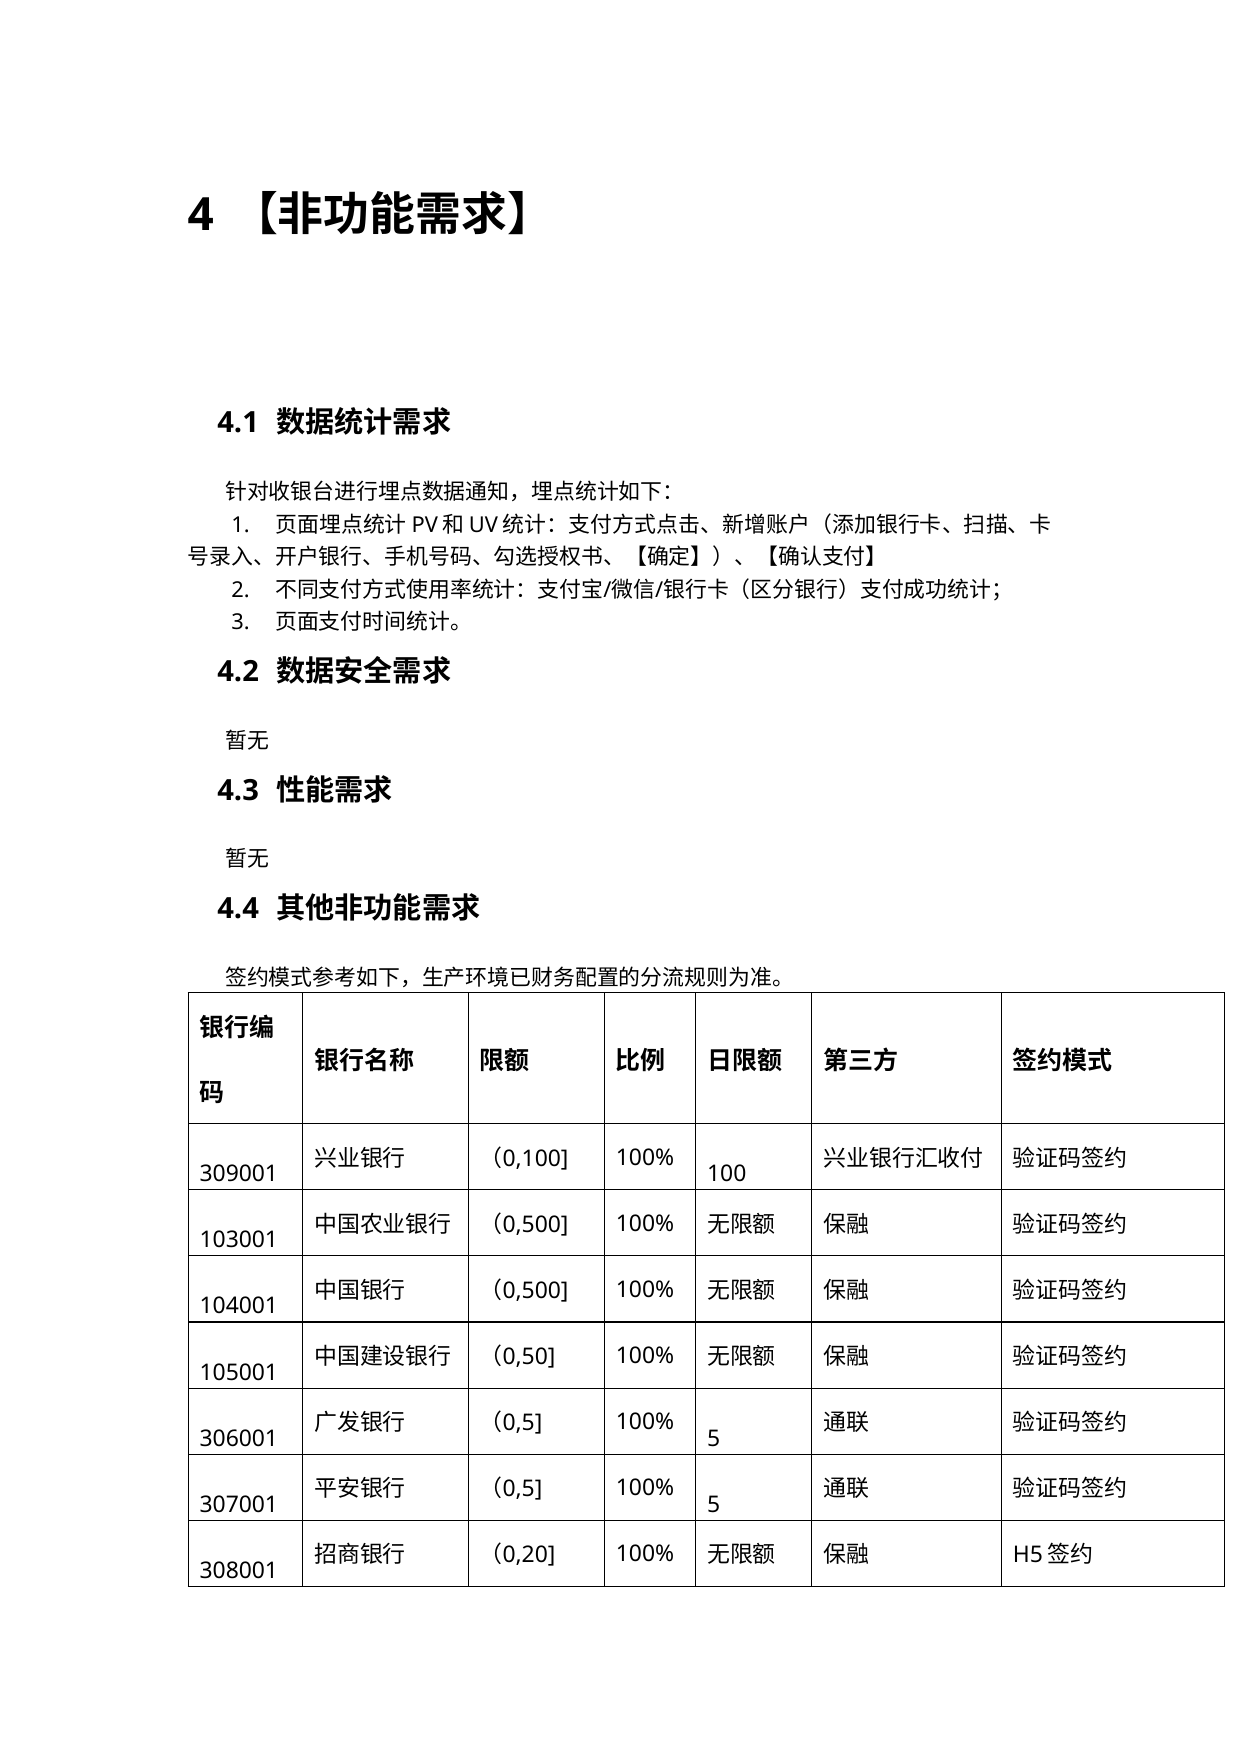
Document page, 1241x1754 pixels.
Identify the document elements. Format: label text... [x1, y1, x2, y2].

subtitle 数据统计需求 [217, 388, 1053, 453]
table_cell 5 [696, 1389, 811, 1453]
table_cell 无限额 [696, 1521, 811, 1586]
list 页面支付时间统计。 [187, 604, 1053, 636]
table_cell 103001 [189, 1190, 302, 1255]
table_cell 验证码签约 [1002, 1190, 1224, 1255]
table_cell 验证码签约 [1002, 1256, 1224, 1321]
list 不同支付方式使用率统计：支付宝/微信/银行卡（区分银行）支付成功统计； [187, 571, 1053, 604]
subtitle 其他非功能需求 [217, 873, 1053, 938]
table_cell 100% [605, 1323, 695, 1387]
table_cell 中国建设银行 [303, 1323, 468, 1387]
table_cell 100 [696, 1124, 811, 1189]
table_cell 100% [605, 1521, 695, 1586]
list 页面埋点统计PV和UV统计：支付方式点击、新增账户（添加银行卡、扫描、卡号录入、开户银行、手机号码、勾选授权书、【确定】）、【确认支付】 [187, 506, 1053, 571]
table_cell 保融 [812, 1323, 1001, 1387]
text 暂无 [187, 722, 1053, 755]
table_cell 104001 [189, 1256, 302, 1321]
table_cell 保融 [812, 1190, 1001, 1255]
table_cell 105001 [189, 1323, 302, 1387]
table_cell 兴业银行 [303, 1124, 468, 1189]
table_cell 兴业银行汇收付 [812, 1124, 1001, 1189]
table_cell 保融 [812, 1256, 1001, 1321]
table_cell （0,500] [469, 1190, 604, 1255]
table_cell （0,500] [469, 1256, 604, 1321]
table_cell 验证码签约 [1002, 1389, 1224, 1453]
table_header 日限额 [696, 993, 811, 1123]
table_cell （0,5] [469, 1455, 604, 1519]
table_cell 无限额 [696, 1256, 811, 1321]
table_cell （0,20] [469, 1521, 604, 1586]
table_cell 无限额 [696, 1323, 811, 1387]
table_header 第三方 [812, 993, 1001, 1123]
table_header 银行编码 [189, 993, 302, 1123]
table_cell 308001 [189, 1521, 302, 1586]
table_cell 验证码签约 [1002, 1455, 1224, 1519]
table_cell 100% [605, 1389, 695, 1453]
table_cell 306001 [189, 1389, 302, 1453]
table_cell 中国银行 [303, 1256, 468, 1321]
table_cell 通联 [812, 1455, 1001, 1519]
table_cell 中国农业银行 [303, 1190, 468, 1255]
table_cell 通联 [812, 1389, 1001, 1453]
table_cell 309001 [189, 1124, 302, 1189]
table_cell 307001 [189, 1455, 302, 1519]
table_cell （0,100] [469, 1124, 604, 1189]
text 针对收银台进行埋点数据通知，埋点统计如下： [187, 474, 1053, 506]
text 暂无 [187, 841, 1053, 873]
table_cell 100% [605, 1455, 695, 1519]
table_cell H5签约 [1002, 1521, 1224, 1586]
subtitle 性能需求 [217, 755, 1053, 820]
table_header 限额 [469, 993, 604, 1123]
table_cell 验证码签约 [1002, 1323, 1224, 1387]
subtitle 数据安全需求 [217, 636, 1053, 701]
table_cell 招商银行 [303, 1521, 468, 1586]
table_cell 100% [605, 1256, 695, 1321]
table_cell 验证码签约 [1002, 1124, 1224, 1189]
table_header 签约模式 [1002, 993, 1224, 1123]
table_cell 100% [605, 1190, 695, 1255]
table_cell 保融 [812, 1521, 1001, 1586]
table_cell 5 [696, 1455, 811, 1519]
table_header 银行名称 [303, 993, 468, 1123]
text 签约模式参考如下，生产环境已财务配置的分流规则为准。 [187, 960, 1053, 992]
table_cell 无限额 [696, 1190, 811, 1255]
subtitle 【非功能需求】 [187, 162, 1053, 259]
table_cell 平安银行 [303, 1455, 468, 1519]
table_cell 100% [605, 1124, 695, 1189]
table_header 比例 [605, 993, 695, 1123]
table_cell （0,5] [469, 1389, 604, 1453]
table_cell （0,50] [469, 1323, 604, 1387]
table_cell 广发银行 [303, 1389, 468, 1453]
